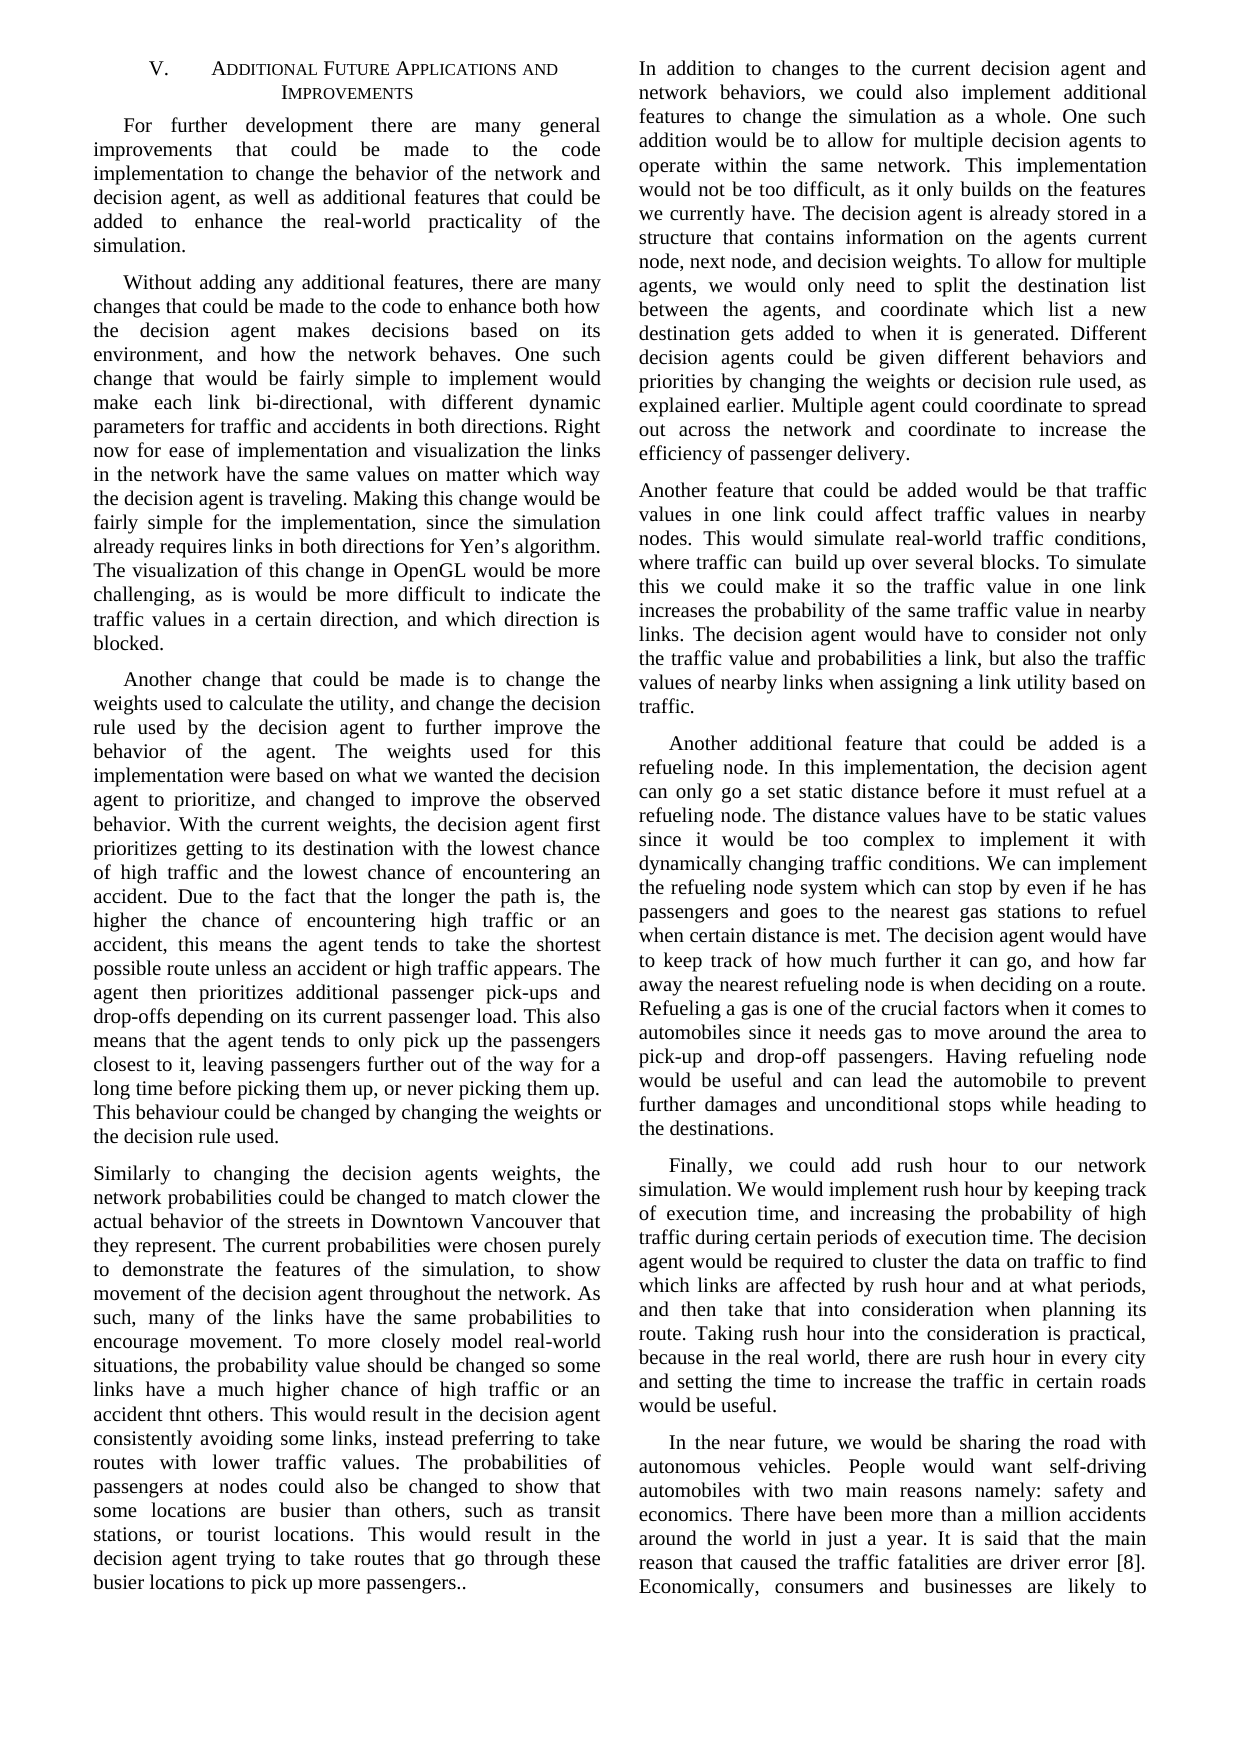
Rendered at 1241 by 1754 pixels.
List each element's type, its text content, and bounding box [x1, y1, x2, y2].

text Another additional feature that could be added is a refueling node. In this implementation, the decision agent can only go a set static distance before it must refuel at a refueling node. The distance values have to be static values since it would be too complex to implement it with dynamically changing traffic conditions. We can implement the refueling node system which can stop by even if he has passengers and goes to the nearest gas stations to refuel when certain distance is met. The decision agent would have to keep track of how much further it can go, and how far away the nearest refueling node is when deciding on a route. Refueling a gas is one of the crucial factors when it comes to automobiles since it needs gas to move around the area to pick-up and drop-off passengers. Having refueling node would be useful and can lead the automobile to prevent further damages and unconditional stops while heading to the destinations. [639, 731, 1147, 1140]
text Finally, we could add rush hour to our network simulation. We would implement rush hour by keeping track of execution time, and increasing the probability of high traffic during certain periods of execution time. The decision agent would be required to cluster the data on traffic to find which links are affected by rush hour and at what periods, and then take that into consideration when planning its route. Taking rush hour into the consideration is practical, because in the real world, there are rush hour in every city and setting the time to increase the traffic in certain roads would be useful. [639, 1152, 1147, 1417]
text Another feature that could be added would be that traffic values in one link could affect traffic values in nearby nodes. This would simulate real-world traffic conditions, where traffic can build up over several blocks. To simulate this we could make it so the traffic value in one link increases the probability of the same traffic value in nearby links. The decision agent would have to consider not only the traffic value and probabilities a link, but also the traffic values of nearby links when assigning a link utility based on traffic. [639, 478, 1147, 718]
text For further development there are many general improvements that could be made to the code implementation to change the behavior of the network and decision agent, as well as additional features that could be added to enhance the real-world practicality of the simulation. [93, 113, 601, 257]
text In addition to changes to the current decision agent and network behaviors, we could also implement additional features to change the simulation as a whole. One such addition would be to allow for multiple decision agents to operate within the same network. This implementation would not be too difficult, as it only builds on the features we currently have. The decision agent is already stored in a structure that contains information on the agents current node, next node, and decision weights. To allow for multiple agents, we would only need to split the destination list between the agents, and coordinate which list a new destination gets added to when it is generated. Different decision agents could be given different behaviors and priorities by changing the weights or decision rule used, as explained earlier. Multiple agent could coordinate to spread out across the network and coordinate to increase the efficiency of passenger delivery. [639, 56, 1147, 465]
text Without adding any additional features, there are many changes that could be made to the code to enhance both how the decision agent makes decisions based on its environment, and how the network behaves. One such change that would be fairly simple to implement would make each link bi-directional, with different dynamic parameters for traffic and accidents in both directions. Right now for ease of implementation and visualization the links in the network have the same values on matter which way the decision agent is traveling. Making this change would be fairly simple for the implementation, since the simulation already requires links in both directions for Yen’s algorithm. The visualization of this change in OpenGL would be more challenging, as is would be more difficult to indicate the traffic values in a certain direction, and which direction is blocked. [93, 269, 601, 654]
text Similarly to changing the decision agents weights, the network probabilities could be changed to match clower the actual behavior of the streets in Downtown Vancouver that they represent. The current probabilities were chosen purely to demonstrate the features of the simulation, to show movement of the decision agent throughout the network. As such, many of the links have the same probabilities to encourage movement. To more closely model real-world situations, the probability value should be changed so some links have a much higher chance of high traffic or an accident thnt others. This would result in the decision agent consistently avoiding some links, instead preferring to take routes with lower traffic values. The probabilities of passengers at nodes could also be changed to show that some locations are busier than others, such as transit stations, or tourist locations. This would result in the decision agent trying to take routes that go through these busier locations to pick up more passengers.. [93, 1161, 601, 1594]
subtitle Additional Future Applications and Improvements [93, 56, 601, 104]
text Another change that could be made is to change the weights used to calculate the utility, and change the decision rule used by the decision agent to further improve the behavior of the agent. The weights used for this implementation were based on what we wanted the decision agent to prioritize, and changed to improve the observed behavior. With the current weights, the decision agent first prioritizes getting to its destination with the lowest chance of high traffic and the lowest chance of encountering an accident. Due to the fact that the longer the path is, the higher the chance of encountering high traffic or an accident, this means the agent tends to take the shortest possible route unless an accident or high traffic appears. The agent then prioritizes additional passenger pick-ups and drop-offs depending on its current passenger load. This also means that the agent tends to only pick up the passengers closest to it, leaving passengers further out of the way for a long time before picking them up, or never picking them up. This behaviour could be changed by changing the weights or the decision rule used. [93, 667, 601, 1148]
